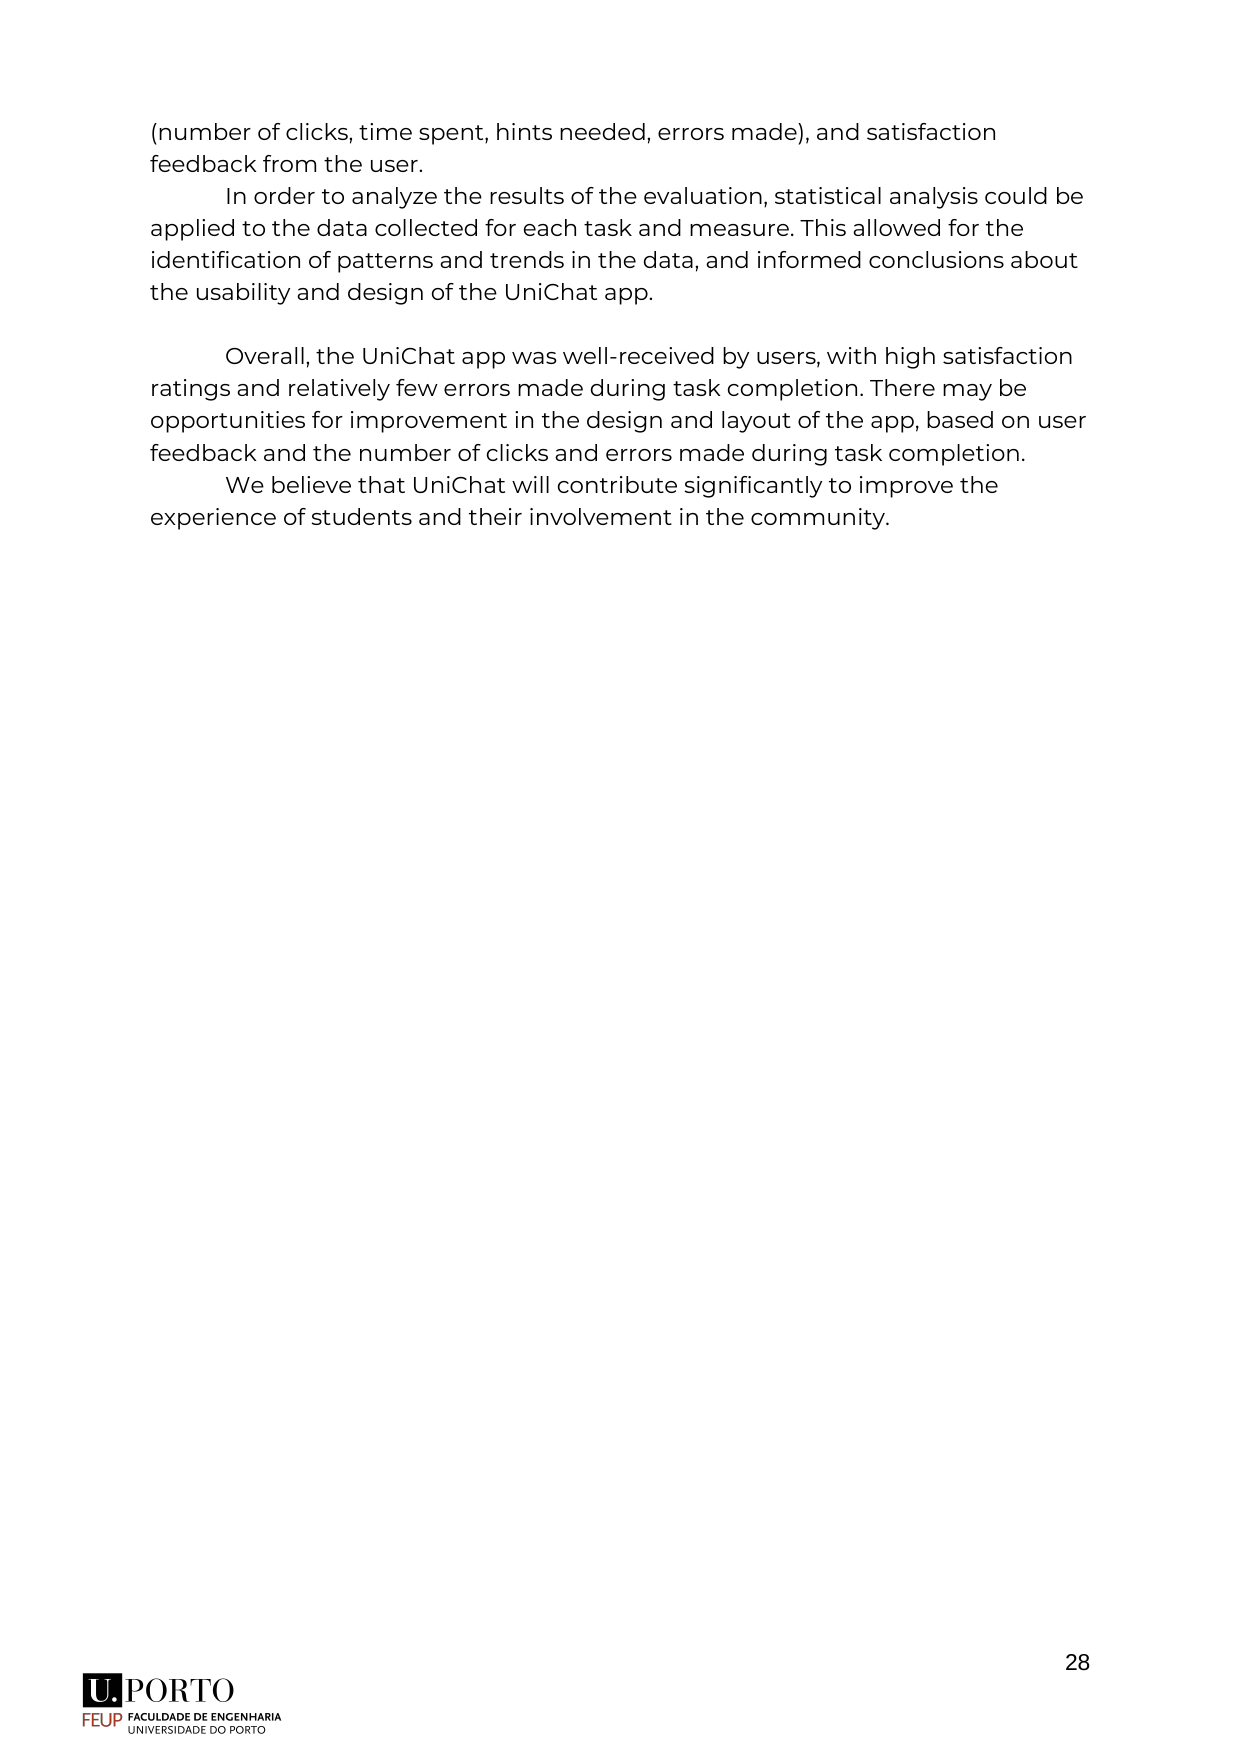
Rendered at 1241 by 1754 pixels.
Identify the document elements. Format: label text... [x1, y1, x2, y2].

picture [78, 1668, 286, 1739]
text Overall, the UniChat app was well-received by users, with high satisfaction ratings and relatively few errors made during task completion. There may be opportunities for improvement in the design and layout of the app, based on user feedback and the number of clicks and errors made during task completion. [150, 343, 1090, 467]
text We believe that UniChat will contribute significantly to improve the experience of students and their involvement in the community. [150, 471, 1090, 531]
text In order to analyze the results of the evaluation, statistical analysis could be applied to the data collected for each task and measure. This allowed for the identification of patterns and trends in the data, and informed conclusions about the usability and design of the UniChat app. [150, 182, 1090, 306]
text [150, 118, 1090, 178]
